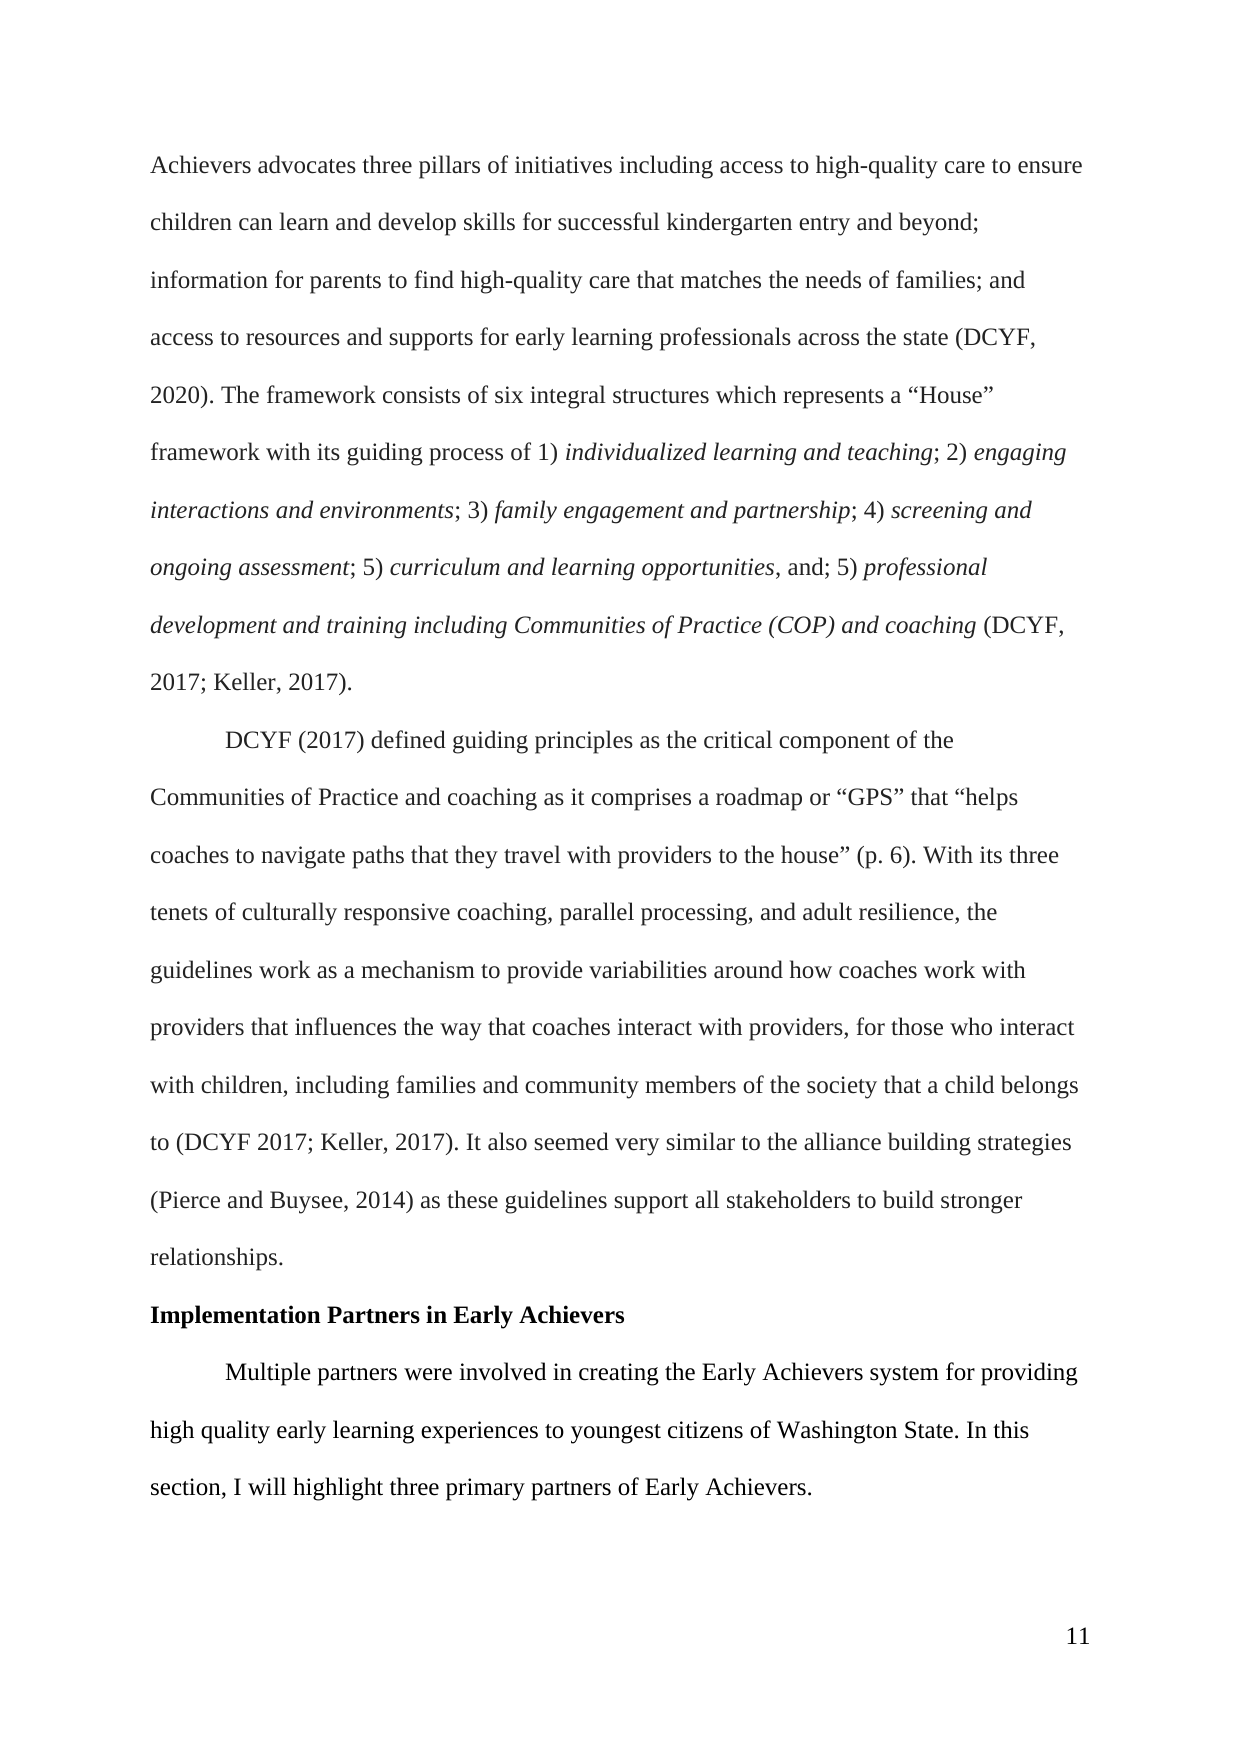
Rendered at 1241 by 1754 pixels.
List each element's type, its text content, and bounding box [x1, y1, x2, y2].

text DCYF (2017) defined guiding principles as the critical component of the Communities of Practice and coaching as it comprises a roadmap or “GPS” that “helps coaches to navigate paths that they travel with providers to the house” (p. 6). With its three tenets of culturally responsive coaching, parallel processing, and adult resilience, the guidelines work as a mechanism to provide variabilities around how coaches work with providers that influences the way that coaches interact with providers, for those who interact with children, including families and community members of the society that a child belongs to (DCYF 2017; Keller, 2017). It also seemed very similar to the alliance building strategies (Pierce and Buysee, 2014) as these guidelines support all stakeholders to build stronger relationships. [150, 725, 1090, 1271]
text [150, 150, 1090, 696]
text Multiple partners were involved in creating the Early Achievers system for providing high quality early learning experiences to youngest citizens of Washington State. In this section, I will highlight three primary partners of Early Achievers. [150, 1357, 1090, 1501]
text Implementation Partners in Early Achievers [150, 1300, 1090, 1329]
